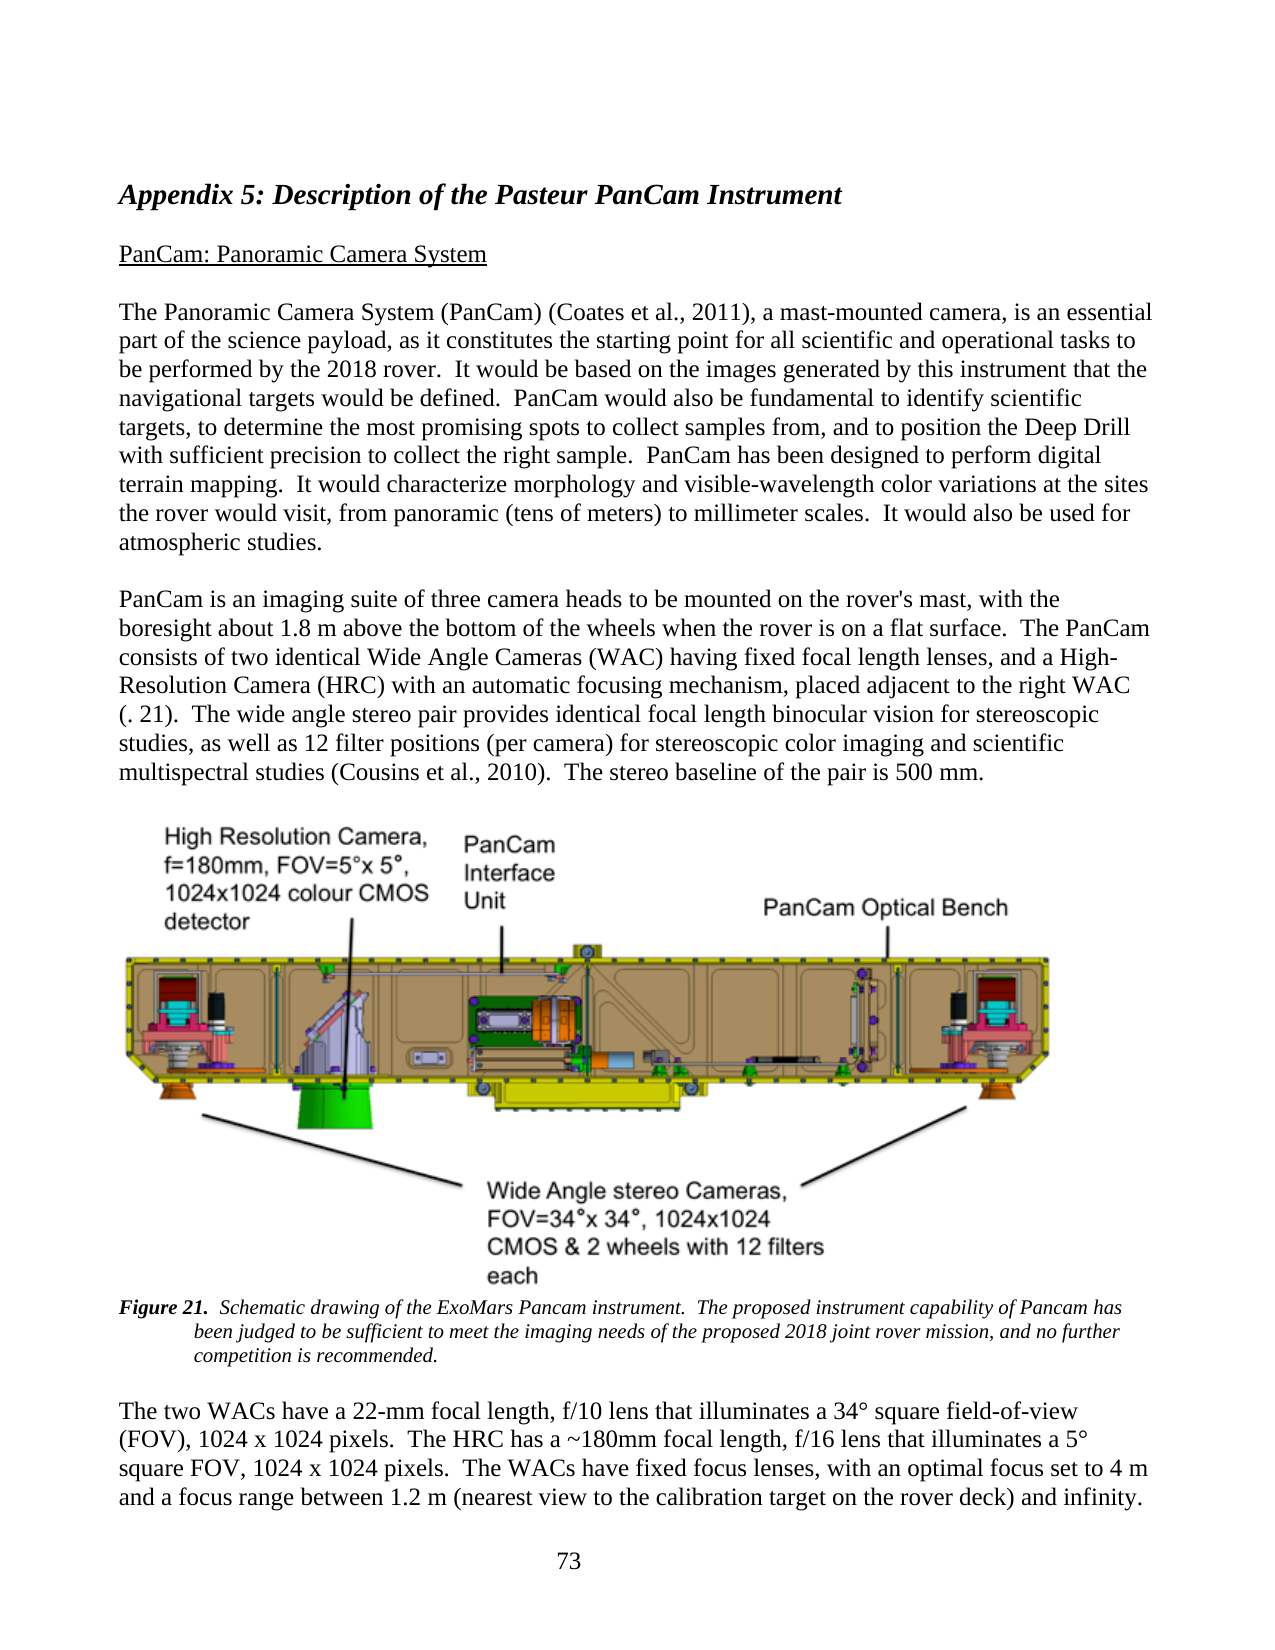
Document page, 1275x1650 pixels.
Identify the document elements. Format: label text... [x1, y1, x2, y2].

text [118, 1396, 1156, 1511]
text PanCam: Panoramic Camera System [118, 239, 1156, 268]
picture [118, 814, 1063, 1295]
text PanCam is an imaging suite of three camera heads to be mounted on the rover's mast, with the boresight about 1.8 m above the bottom of the wheels when the rover is on a flat surface. The PanCam consists of two identical Wide Angle Cameras (WAC) having fixed focal length lenses, and a High-Resolution Camera (HRC) with an automatic focusing mechanism, placed adjacent to the right WAC (. 21). The wide angle stereo pair provides identical focal length binocular vision for stereoscopic studies, as well as 12 filter positions (per camera) for stereoscopic color imaging and scientific multispectral studies (Cousins et al., 2010). The stereo baseline of the pair is 500 mm. [118, 584, 1156, 786]
text The Panoramic Camera System (PanCam) (Coates et al., 2011), a mast-mounted camera, is an essential part of the science payload, as it constitutes the starting point for all scientific and operational tasks to be performed by the 2018 rover. It would be based on the images generated by this instrument that the navigational targets would be defined. PanCam would also be fundamental to identify scientific targets, to determine the most promising spots to collect samples from, and to position the Deep Drill with sufficient precision to collect the right sample. PanCam has been designed to perform digital terrain mapping. It would characterize morphology and visible-wavelength color variations at the sites the rover would visit, from panoramic (tens of meters) to millimeter scales. It would also be used for atmospheric studies. [118, 297, 1156, 556]
subtitle Appendix 5: Description of the Pasteur PanCam Instrument [118, 177, 1156, 211]
text Figure 21. Schematic drawing of the ExoMars Pancam instrument. The proposed instrument capability of Pancam has been judged to be sufficient to meet the imaging needs of the proposed 2018 joint rover mission, and no further competition is recommended. [118, 1295, 1156, 1367]
